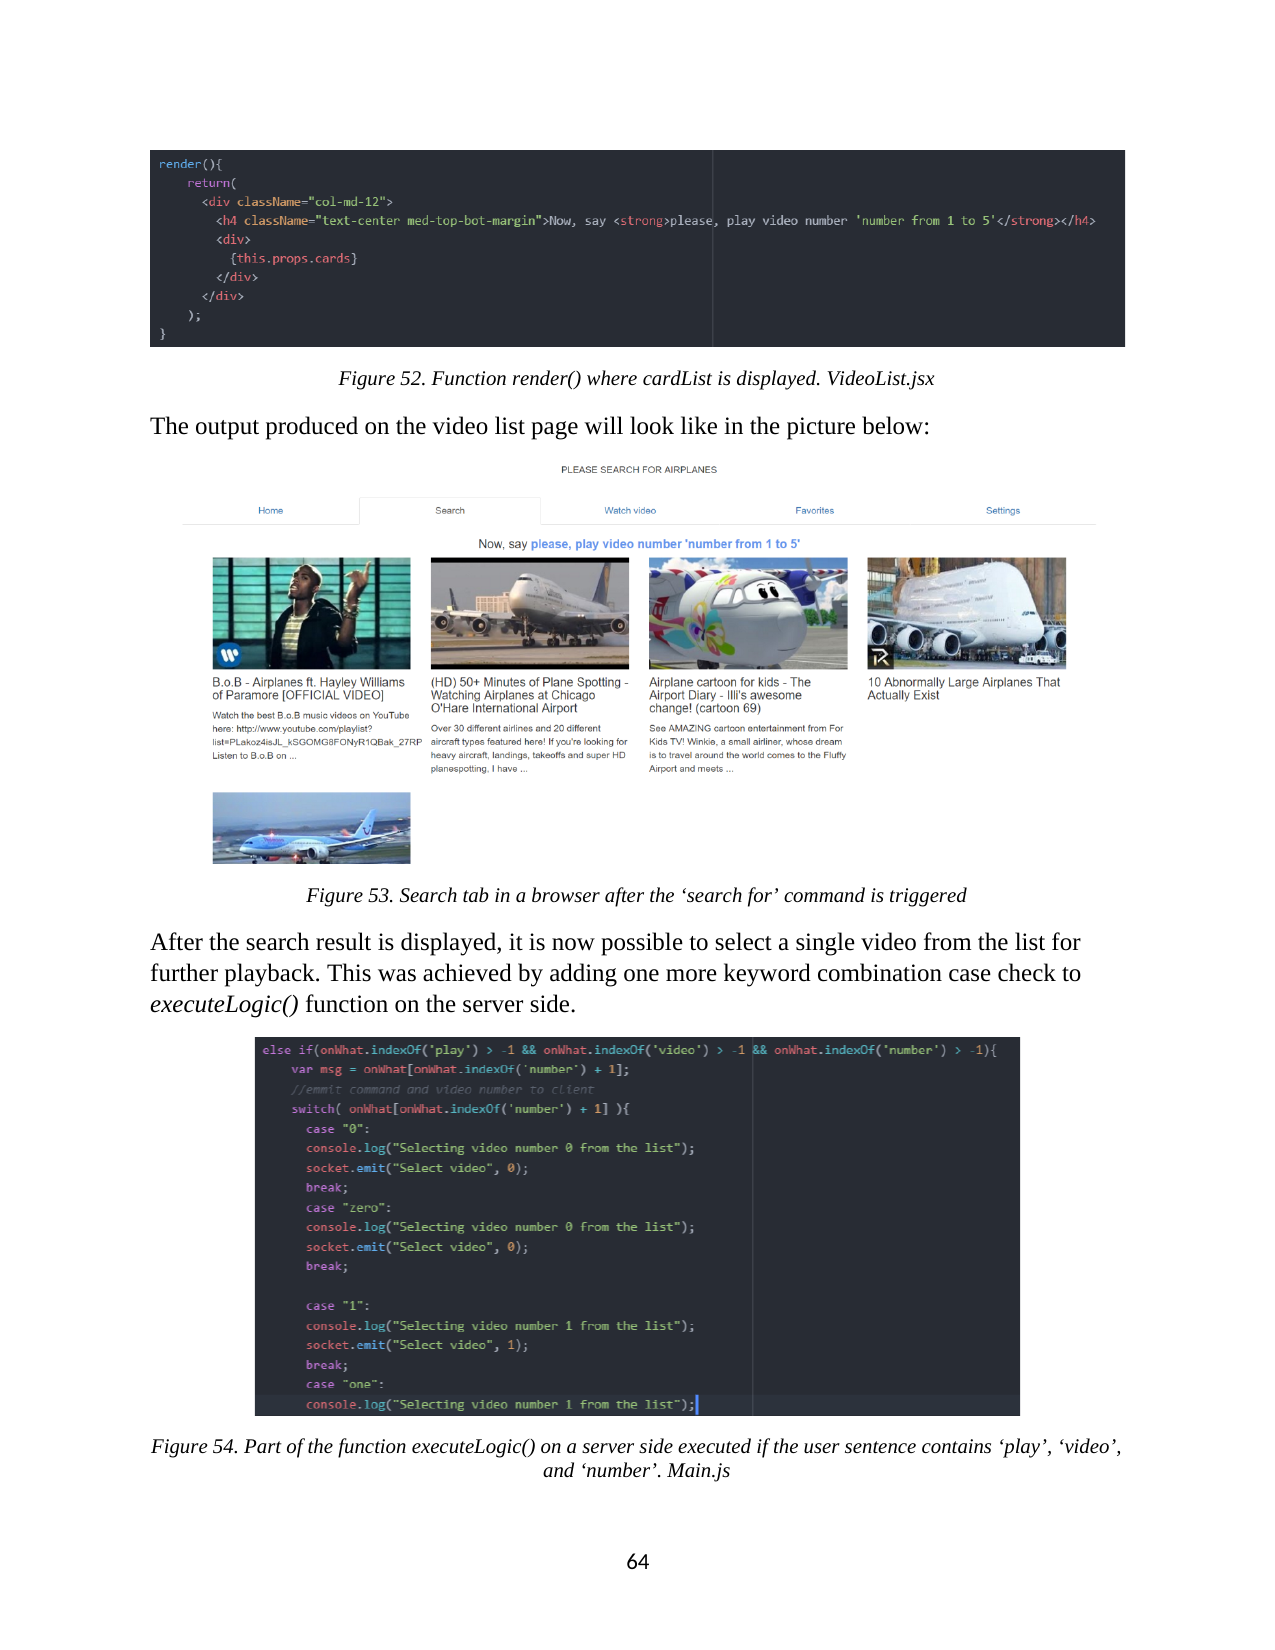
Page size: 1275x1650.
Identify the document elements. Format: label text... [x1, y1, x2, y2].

picture [173, 458, 1102, 864]
text The output produced on the video list page will look like in the picture below: [150, 411, 1125, 439]
picture [254, 1037, 1021, 1416]
text After the search result is displayed, it is now possible to select a single video from the list for further playback. This was achieved by adding one more keyword combination case check to executeLogic() function on the server side. [150, 927, 1125, 1018]
picture [150, 150, 1125, 347]
